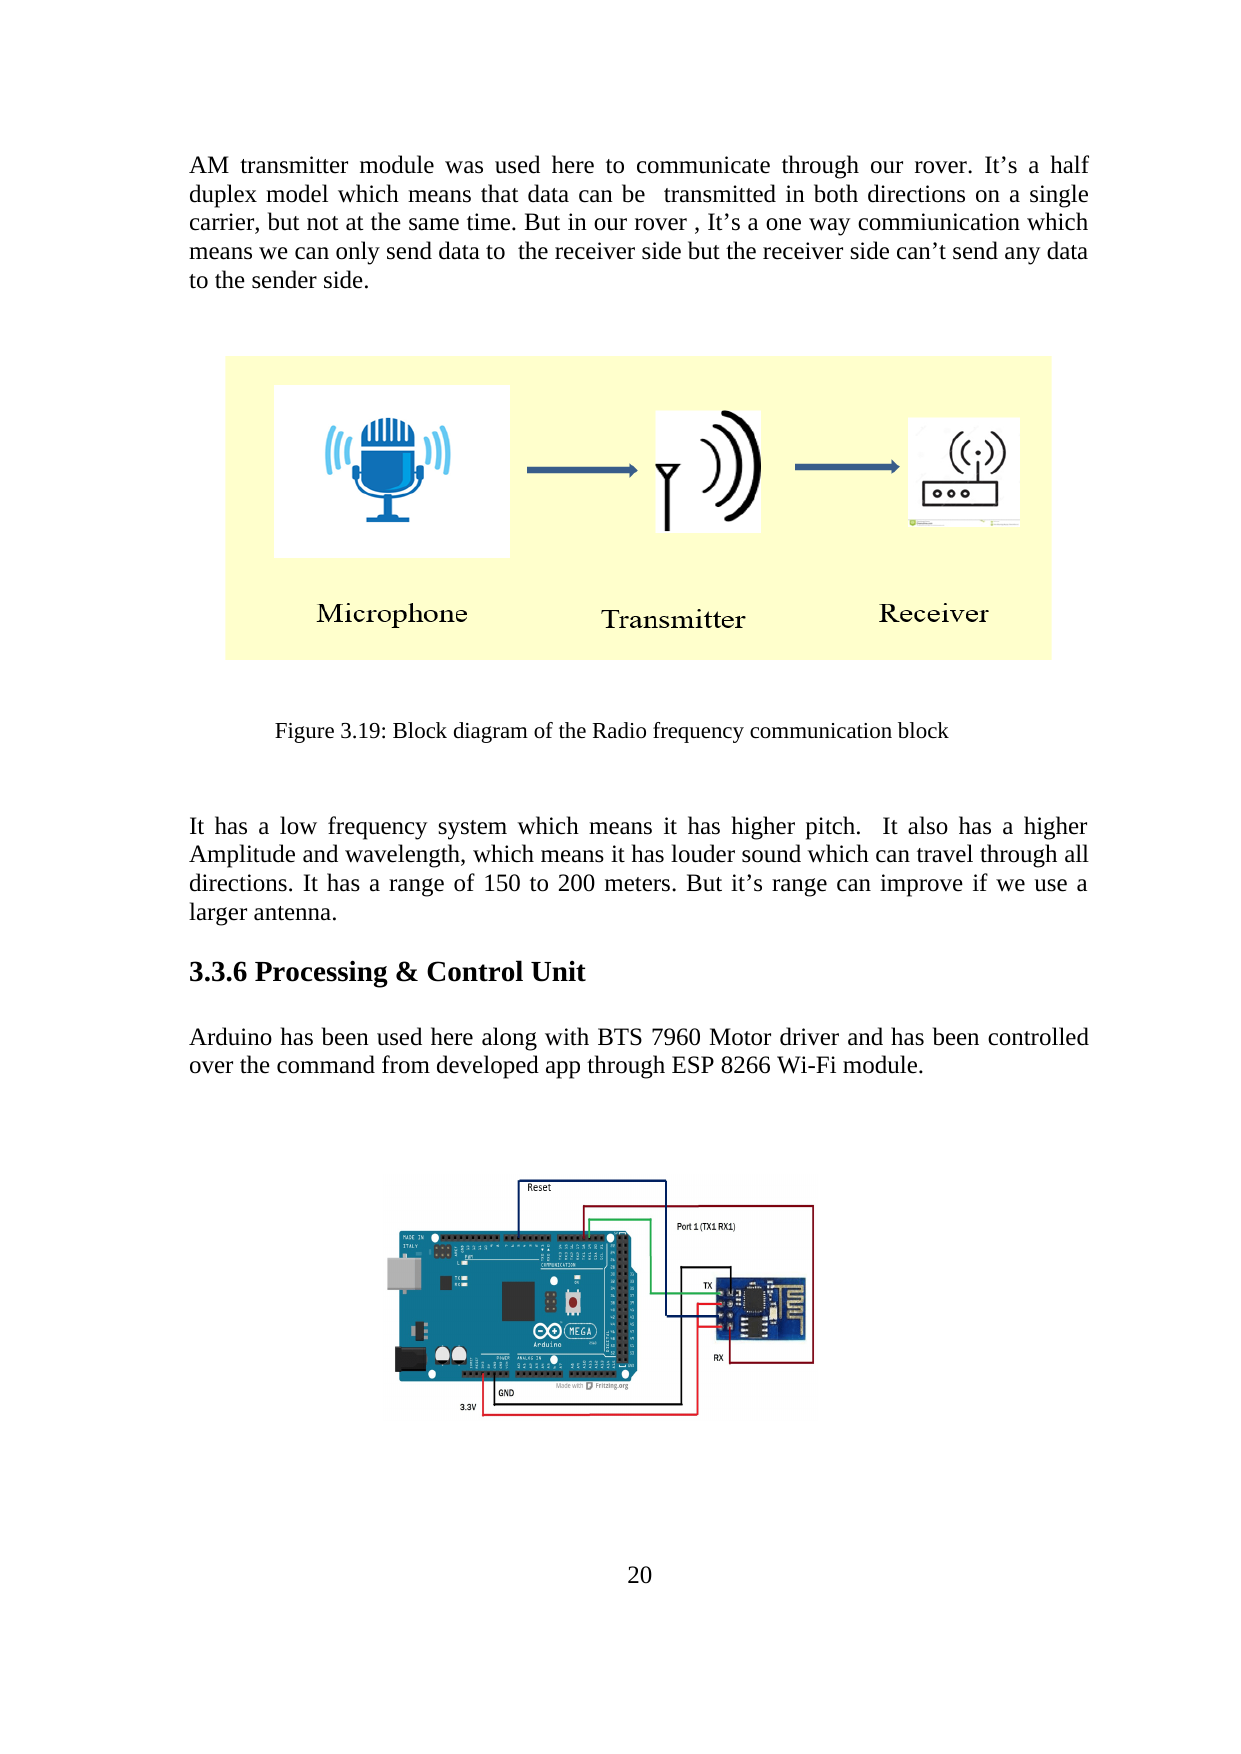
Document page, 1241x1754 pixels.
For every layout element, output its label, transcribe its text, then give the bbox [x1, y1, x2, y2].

text Arduino has been used here along with BTS 7960 Motor driver and has been controlled over the command from developed app through ESP 8266 Wi-Fi module. [189, 1022, 1090, 1079]
text AM transmitter module was used here to communicate through our rover. It’s a half duplex model which means that data can be transmitted in both directions on a single carrier, but not at the same time. But in our rover , It’s a one way commiunication which means we can only send data to the receiver side but the receiver side can’t send any data to the sender side. [189, 150, 1090, 294]
text 3.3.6 Processing & Control Unit [189, 954, 1090, 988]
picture [382, 1174, 819, 1421]
text Figure 3.19: Block diagram of the Radio frequency communication block [189, 717, 1090, 744]
text It has a low frequency system which means it has higher pitch. It also has a higher Amplitude and wavelength, which means it has louder sound which can travel through all directions. It has a range of 150 to 200 meters. But it’s range can improve if we use a larger antenna. [189, 811, 1090, 926]
picture [225, 356, 1052, 660]
